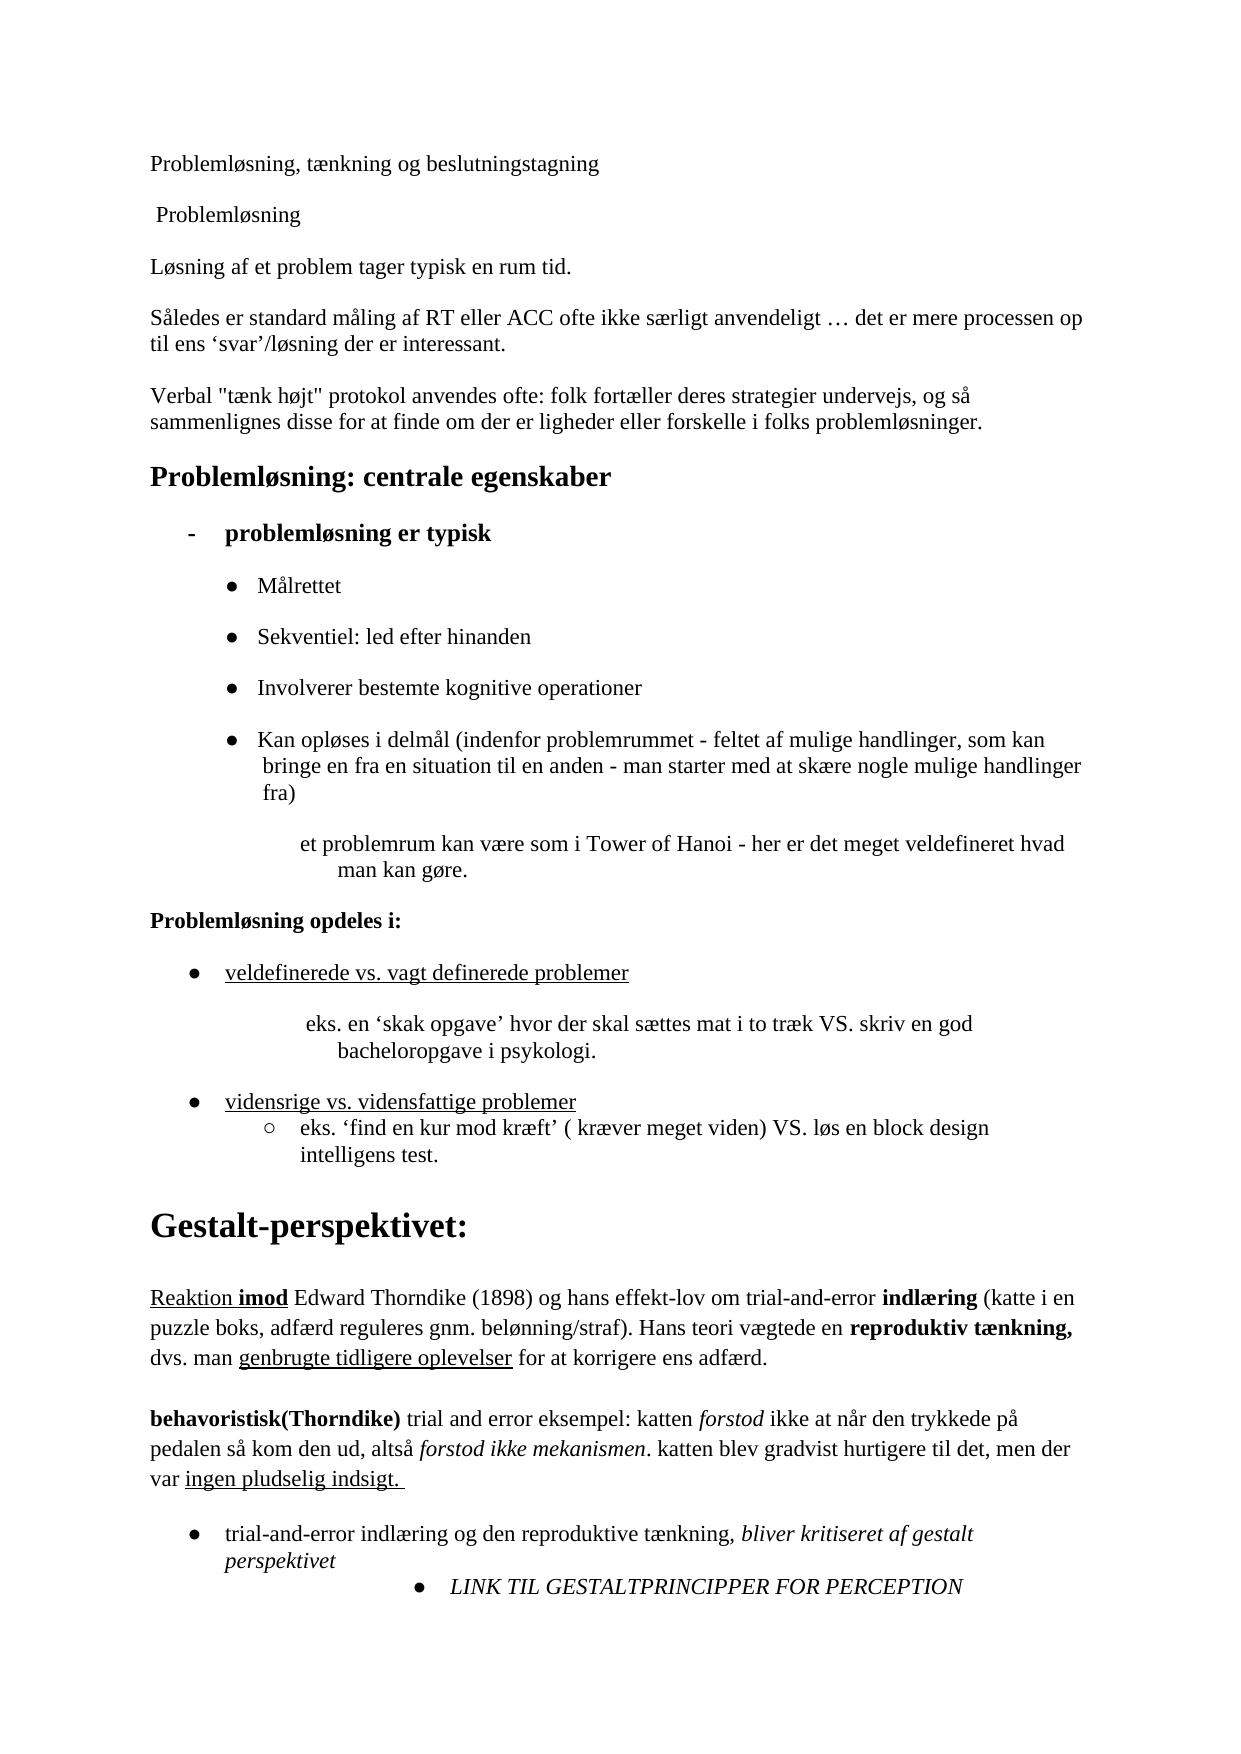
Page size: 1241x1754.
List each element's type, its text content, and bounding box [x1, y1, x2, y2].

text ● Kan opløses i delmål (indenfor problemrummet - feltet af mulige handlinger, som kan bringe en fra en situation til en anden - man starter med at skære nogle mulige handlinger fra) [225, 726, 1090, 805]
text et problemrum kan være som i Tower of Hanoi - her er det meget veldefineret hvad man kan gøre. [300, 830, 1090, 883]
text ● Involverer bestemte kognitive operationer [225, 674, 1090, 701]
text behavoristisk(Thorndike) trial and error eksempel: katten forstod ikke at når den trykkede på pedalen så kom den ud, altså forstod ikke mekanismen. katten blev gradvist hurtigere til det, men der var ingen pludselig indsigt. [150, 1405, 1090, 1492]
text Således er standard måling af RT eller ACC ofte ikke særligt anvendeligt … det er mere processen op til ens ‘svar’/løsning der er interessant. [150, 304, 1090, 357]
list vidensrige vs. vidensfattige problemer [187, 1088, 1090, 1114]
list problemløsning er typisk [187, 518, 1090, 547]
list veldefinerede vs. vagt definerede problemer [187, 959, 1090, 985]
text eks. en ‘skak opgave’ hvor der skal sættes mat i to træk VS. skriv en god bacheloropgave i psykologi. [300, 1010, 1090, 1063]
list trial-and-error indlæring og den reproduktive tænkning, bliver kritiseret af gestalt perspektivet [187, 1520, 1090, 1573]
text Reaktion imod Edward Thorndike (1898) og hans effekt-lov om trial-and-error indlæring (katte i en puzzle boks, adfærd reguleres gnm. belønning/straf). Hans teori vægtede en reproduktiv tænkning, dvs. man genbrugte tidligere oplevelser for at korrigere ens adfærd. [150, 1284, 1090, 1371]
text Løsning af et problem tager typisk en rum tid. [150, 253, 1090, 279]
text Verbal "tænk højt" protokol anvendes ofte: folk fortæller deres strategier undervejs, og så sammenlignes disse for at finde om der er ligheder eller forskelle i folks problemløsninger. [150, 382, 1090, 434]
text Problemløsning [150, 201, 1090, 228]
text ● Sekventiel: led efter hinanden [225, 623, 1090, 649]
text ● Målrettet [225, 572, 1090, 598]
subtitle Gestalt-perspektivet: [150, 1204, 1090, 1245]
text Problemløsning, tænkning og beslutningstagning [150, 150, 1090, 176]
text Problemløsning opdeles i: [150, 908, 1090, 934]
text Problemløsning: centrale egenskaber [150, 459, 1090, 493]
list eks. ‘find en kur mod kræft’ ( kræver meget viden) VS. løs en block design intelligens test. [262, 1114, 1090, 1167]
list LINK TIL GESTALTPRINCIPPER FOR PERCEPTION [412, 1573, 1090, 1599]
